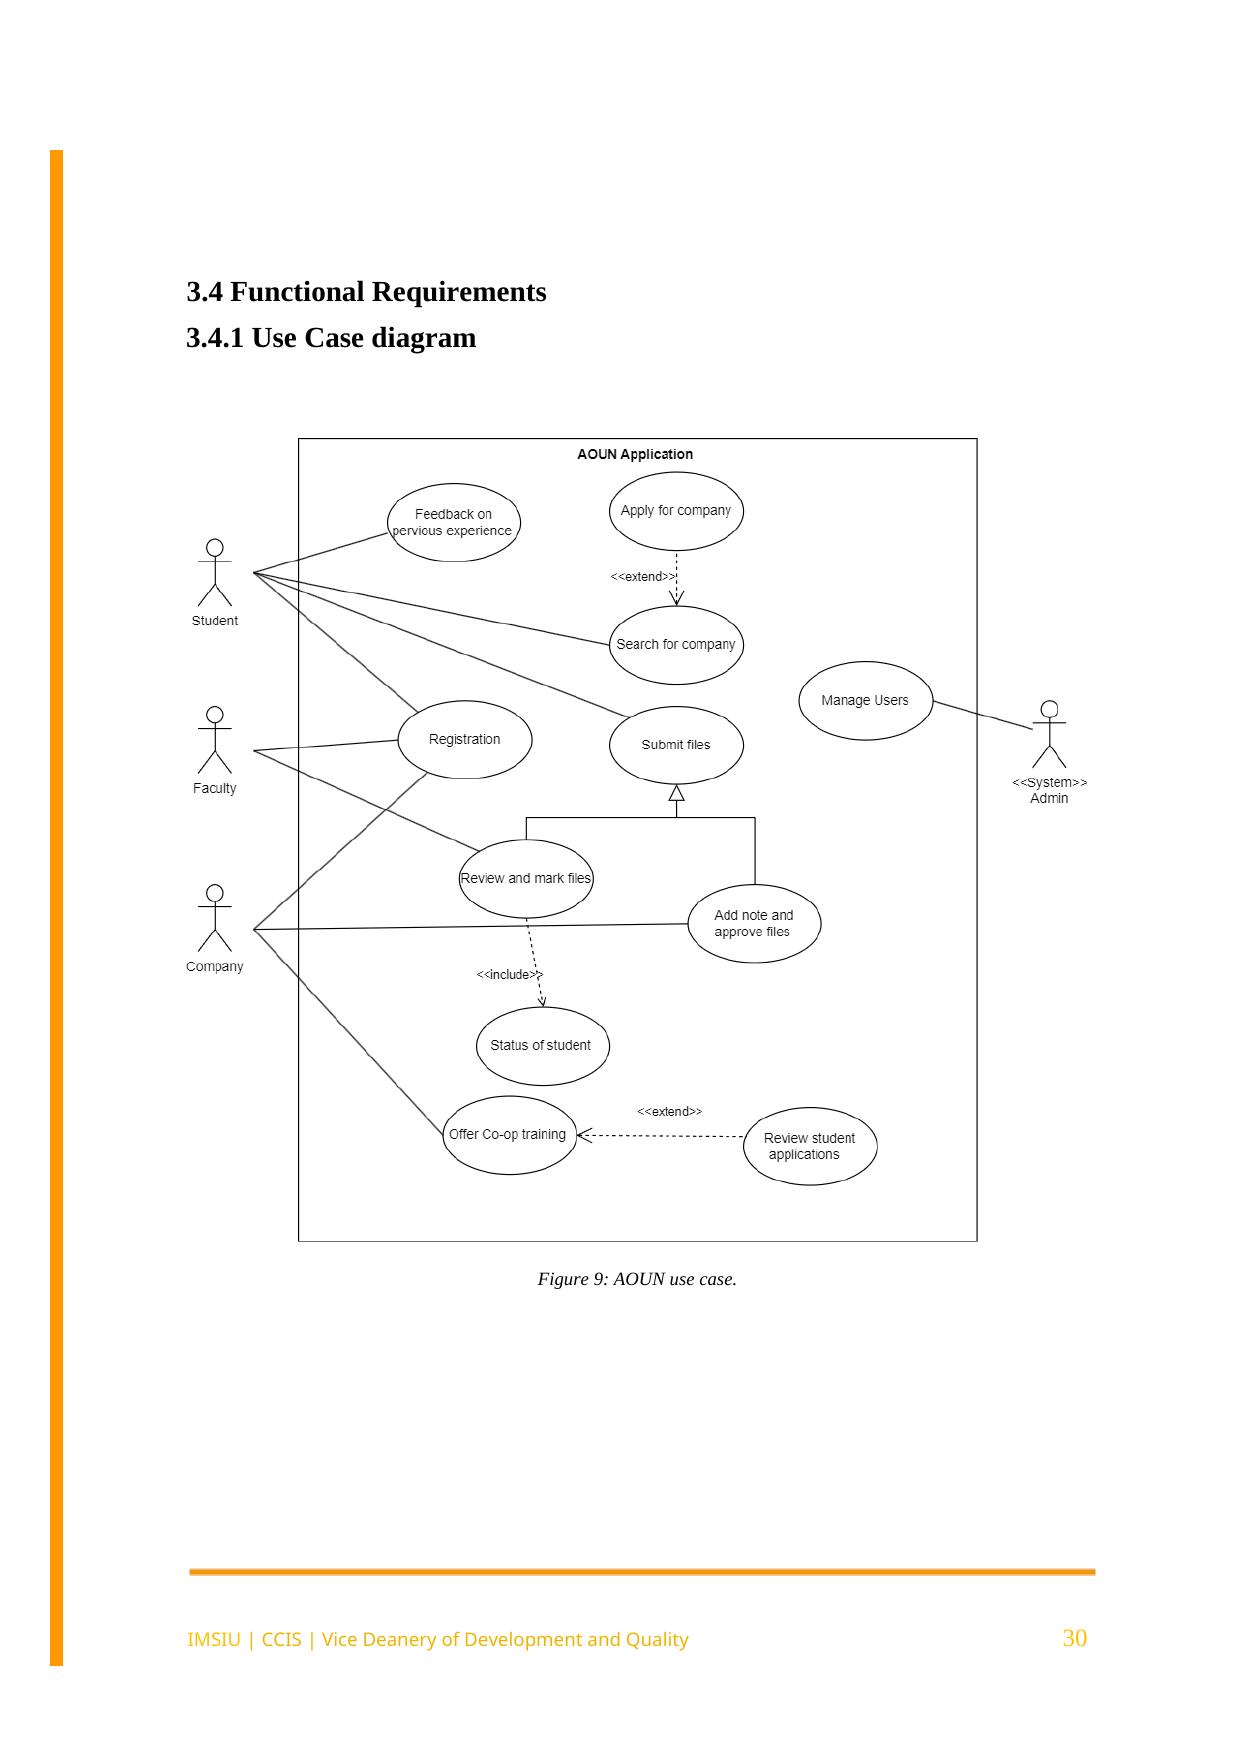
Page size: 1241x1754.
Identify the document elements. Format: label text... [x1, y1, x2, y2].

subtitle 3.4.1 Use Case diagram [186, 320, 1092, 353]
picture [187, 1567, 1100, 1576]
picture [186, 438, 1088, 1242]
text Figure 9: AOUN use case. [186, 1268, 1090, 1290]
subtitle 3.4 Functional Requirements [186, 274, 1092, 307]
